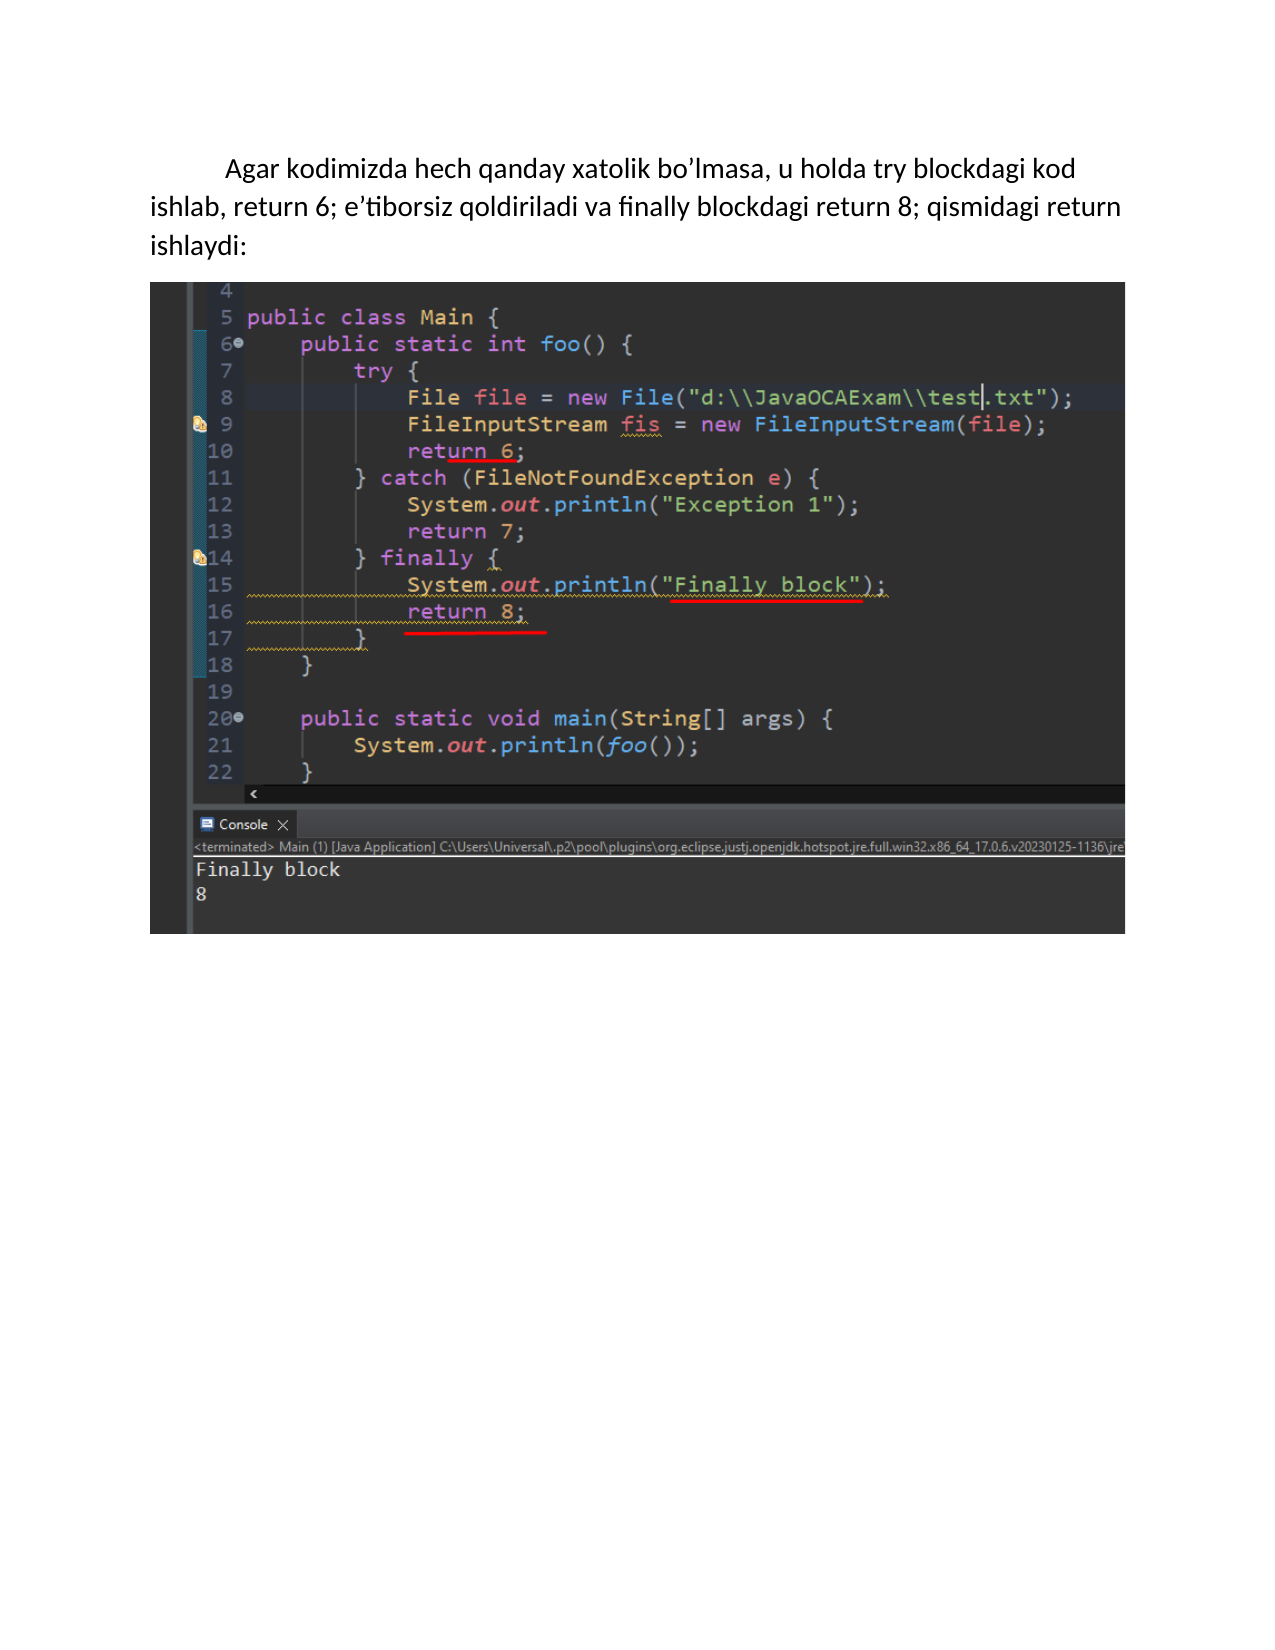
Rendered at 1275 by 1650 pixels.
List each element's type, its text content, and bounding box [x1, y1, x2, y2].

text Agar kodimizda hech qanday xatolik bo’lmasa, u holda try blockdagi kod ishlab, return 6; e’tiborsiz qoldiriladi va finally blockdagi return 8; qismidagi return ishlaydi: [150, 150, 1125, 262]
picture [150, 282, 1125, 934]
